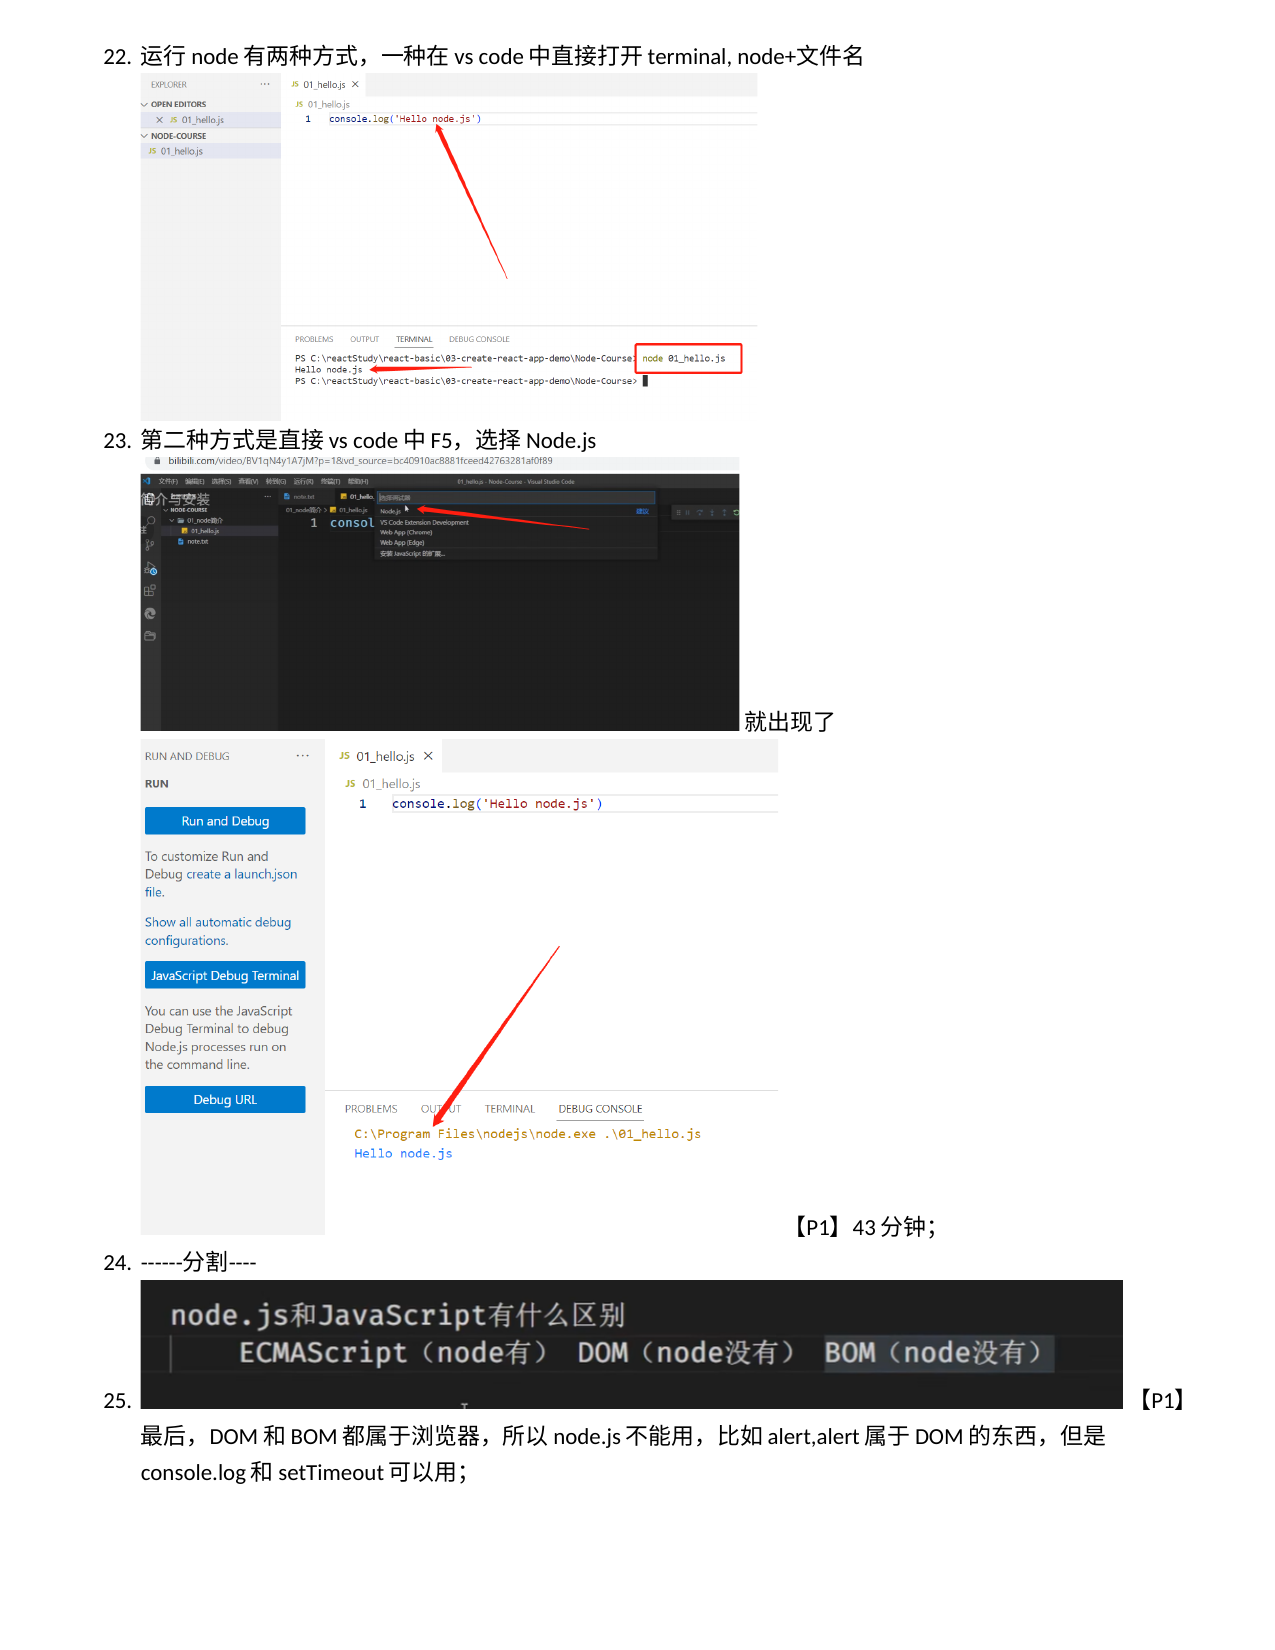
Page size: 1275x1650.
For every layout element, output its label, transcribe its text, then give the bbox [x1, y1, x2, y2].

picture [140, 73, 758, 421]
picture [140, 457, 740, 731]
picture [140, 739, 779, 1235]
picture [140, 1280, 1123, 1409]
list ------分割---- [103, 1244, 1200, 1277]
